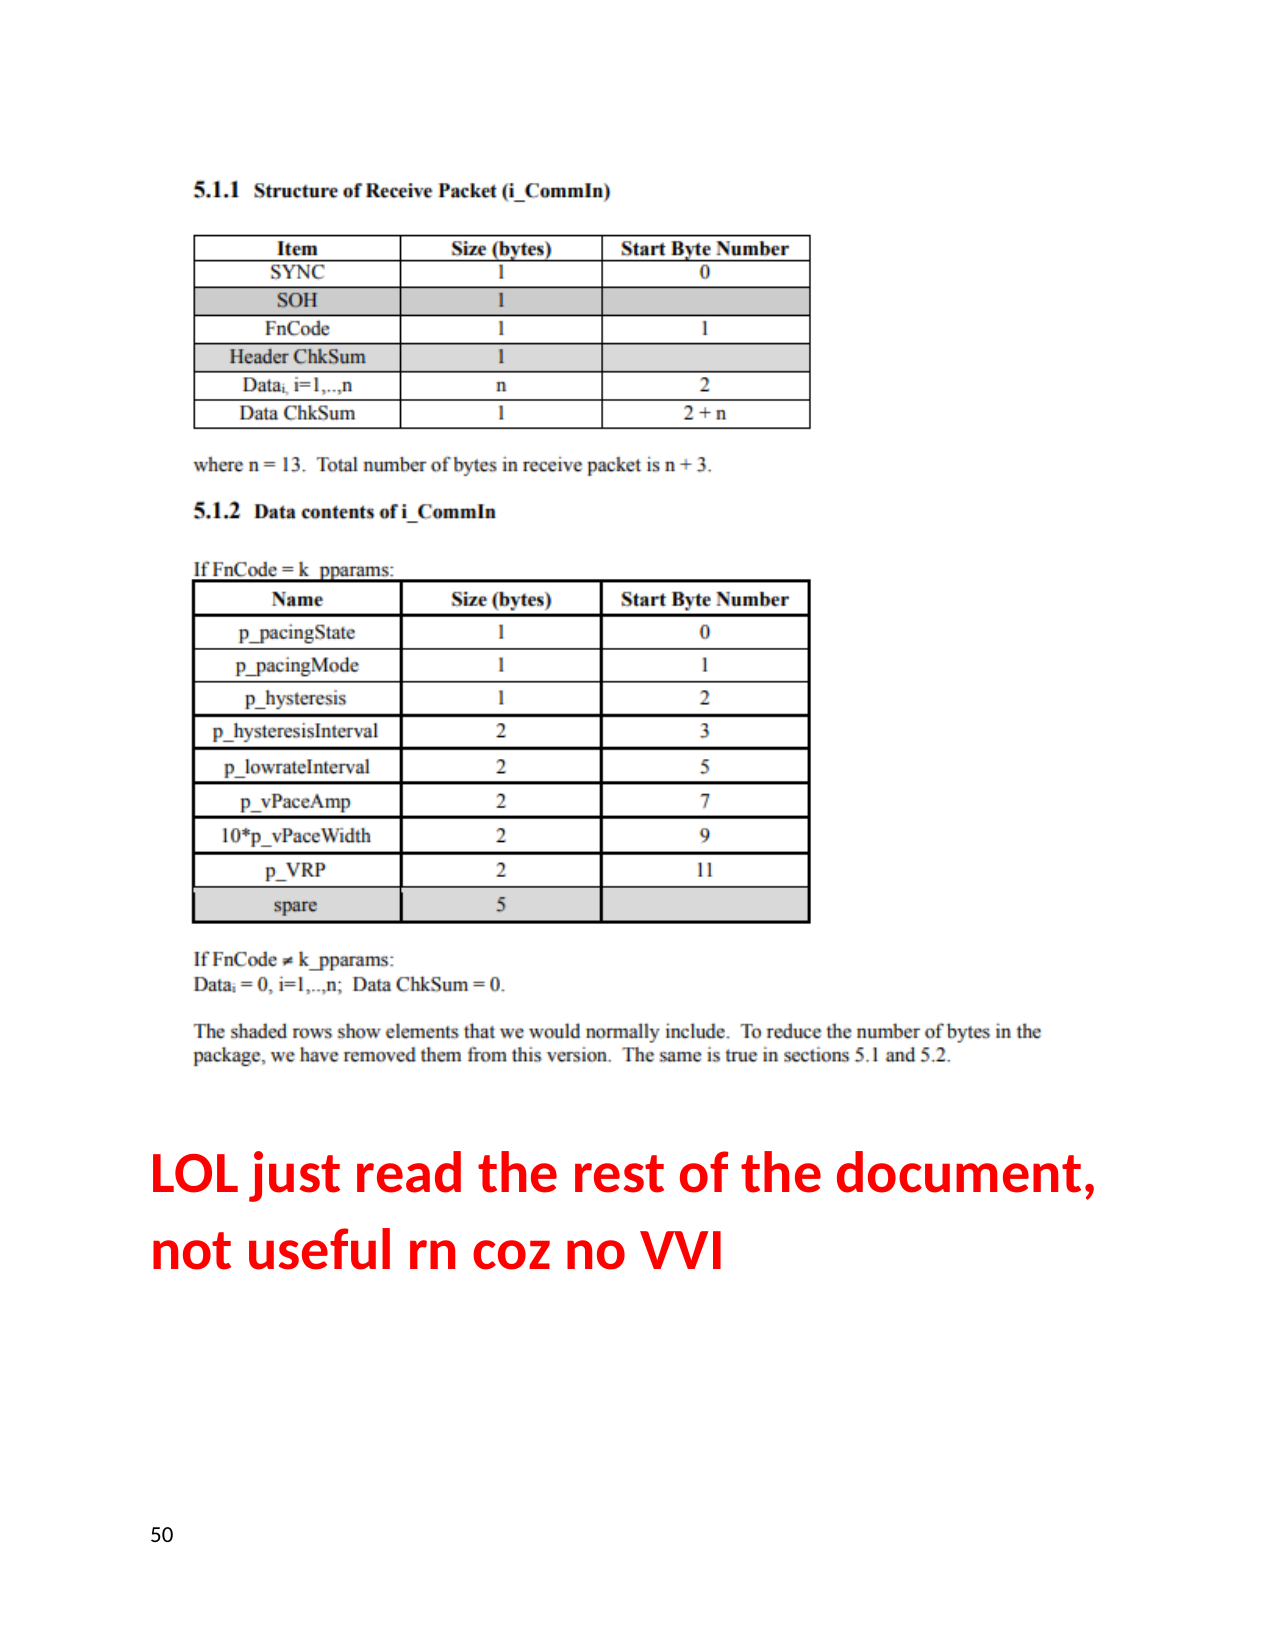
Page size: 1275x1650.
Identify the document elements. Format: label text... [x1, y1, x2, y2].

text LOL just read the rest of the document, not useful rn coz no VVI [150, 1136, 1125, 1284]
picture [150, 150, 1072, 1104]
